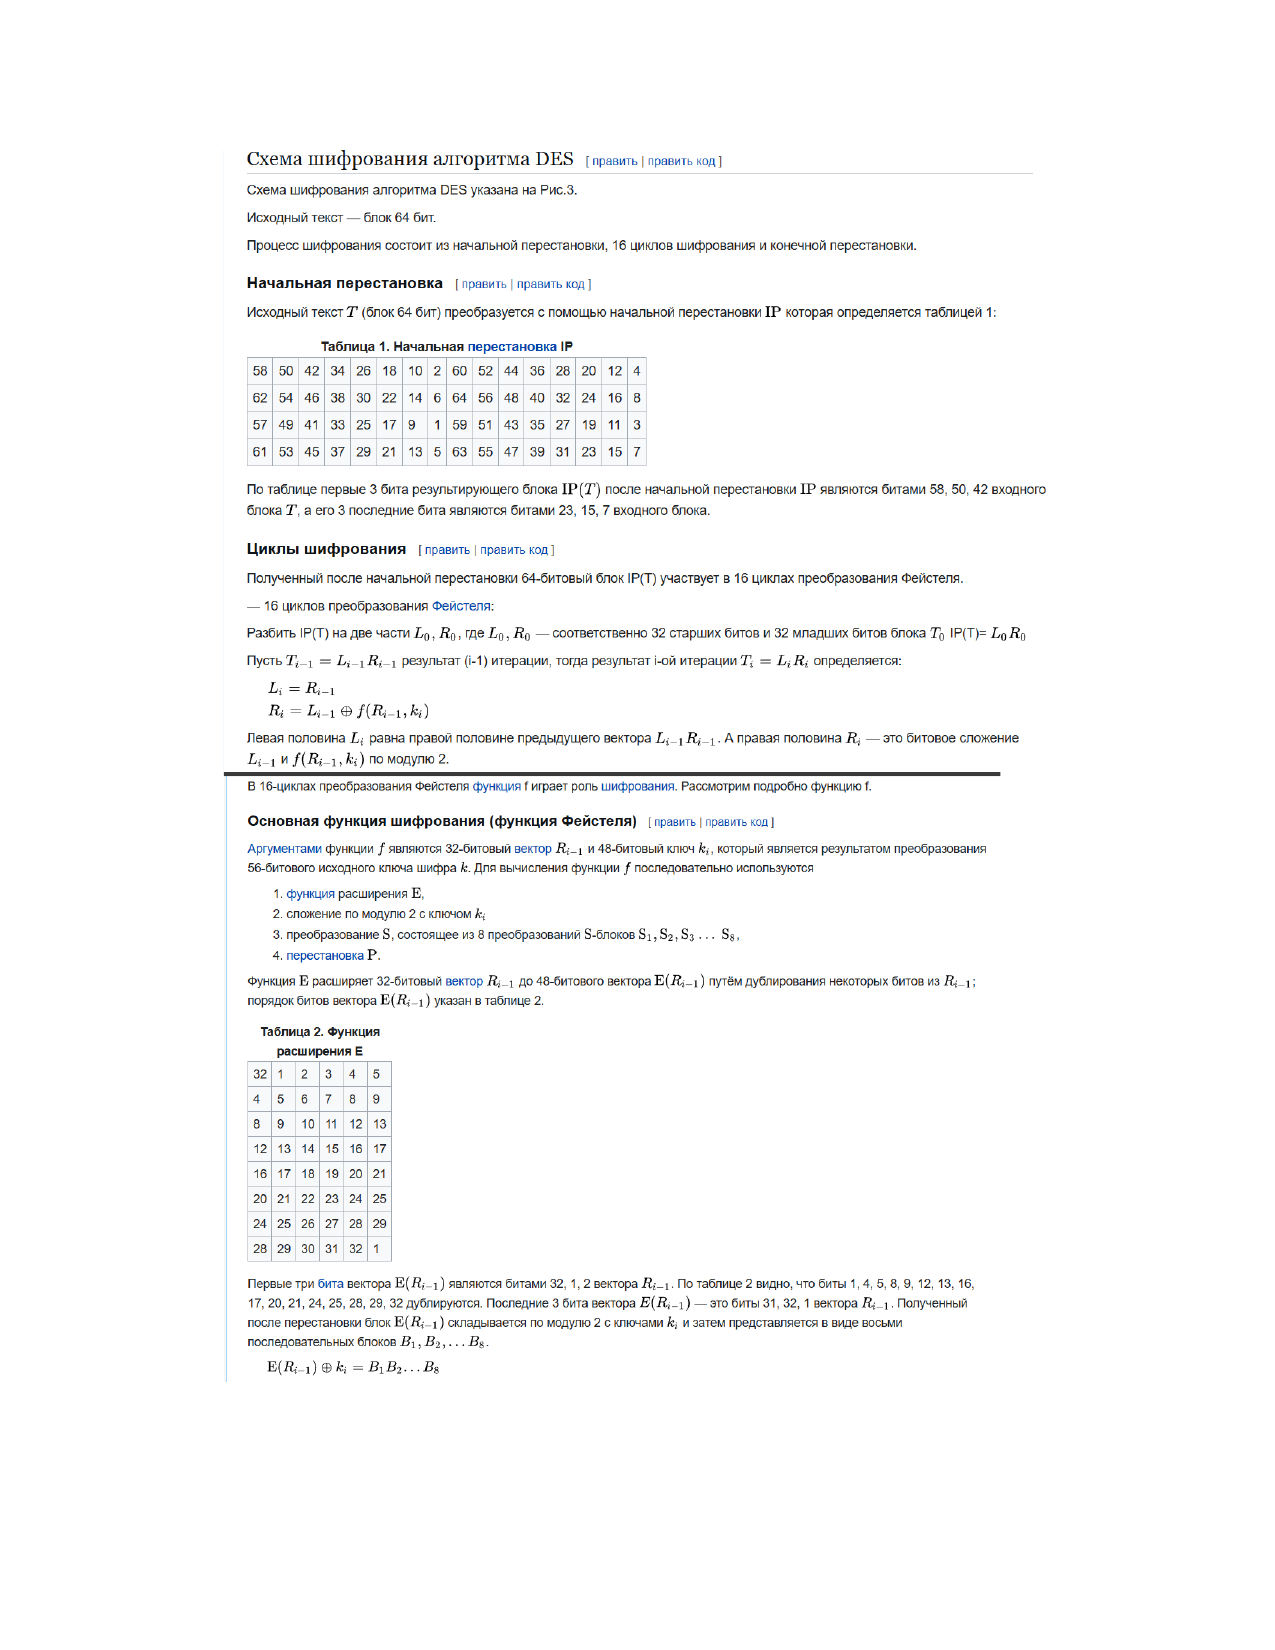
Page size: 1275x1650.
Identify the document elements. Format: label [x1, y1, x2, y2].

picture [223, 150, 1049, 1382]
